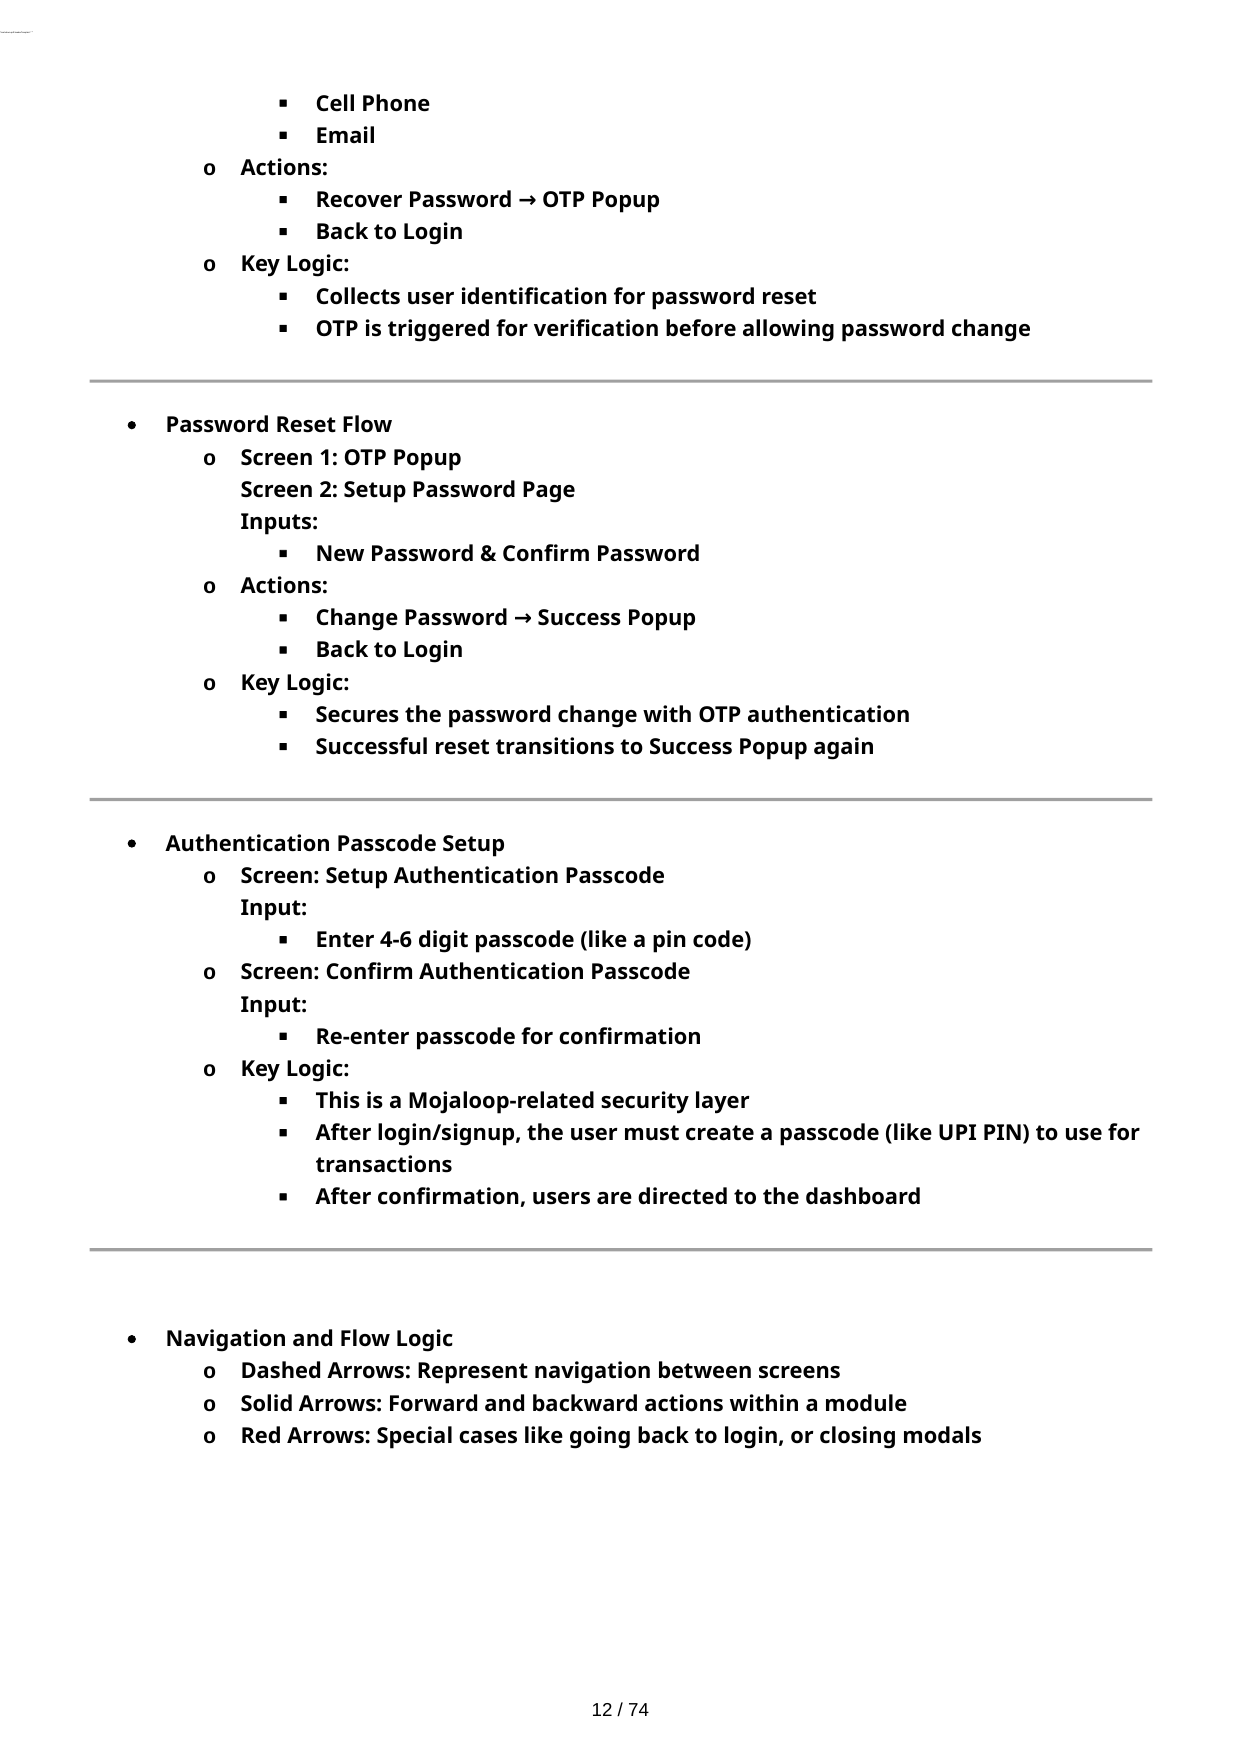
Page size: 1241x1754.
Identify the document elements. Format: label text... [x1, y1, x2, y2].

list After login/signup, the user must create a passcode (like UPI PIN) to use for transactions [278, 1117, 1152, 1179]
list Secures the password change with OTP authentication [278, 699, 1152, 729]
list New Password & Confirm Password [278, 538, 1152, 568]
list Change Password → Success Popup [278, 602, 1152, 632]
list Re-enter passcode for confirmation [278, 1021, 1152, 1050]
list Screen: Confirm Authentication Passcode Input: [203, 956, 1152, 1018]
list Key Logic: [203, 667, 1152, 697]
list Key Logic: [203, 1053, 1152, 1083]
list After confirmation, users are directed to the dashboard [278, 1181, 1152, 1211]
list Solid Arrows: Forward and backward actions within a module [203, 1388, 1152, 1418]
list Password Reset Flow [128, 409, 1152, 439]
list OTP is triggered for verification before allowing password change [278, 313, 1152, 342]
list Actions: [203, 152, 1152, 182]
list Recover Password → OTP Popup [278, 184, 1152, 214]
list Dashed Arrows: Represent navigation between screens [203, 1355, 1152, 1385]
list Key Logic: [203, 248, 1152, 278]
list Authentication Passcode Setup [128, 828, 1152, 857]
list Screen: Setup Authentication Passcode Input: [203, 860, 1152, 922]
list Successful reset transitions to Success Popup again [278, 731, 1152, 761]
list Red Arrows: Special cases like going back to login, or closing modals [203, 1420, 1152, 1450]
list Enter 4-6 digit passcode (like a pin code) [278, 924, 1152, 954]
list Back to Login [278, 634, 1152, 664]
list Screen 1: OTP Popup Screen 2: Setup Password Page Inputs: [203, 441, 1152, 536]
list Collects user identification for password reset [278, 281, 1152, 310]
list Cell Phone [278, 87, 1152, 117]
list Email [278, 119, 1152, 149]
list Back to Login [278, 216, 1152, 246]
list Navigation and Flow Logic [128, 1323, 1152, 1353]
list This is a Mojaloop-related security layer [278, 1085, 1152, 1115]
list Actions: [203, 570, 1152, 600]
